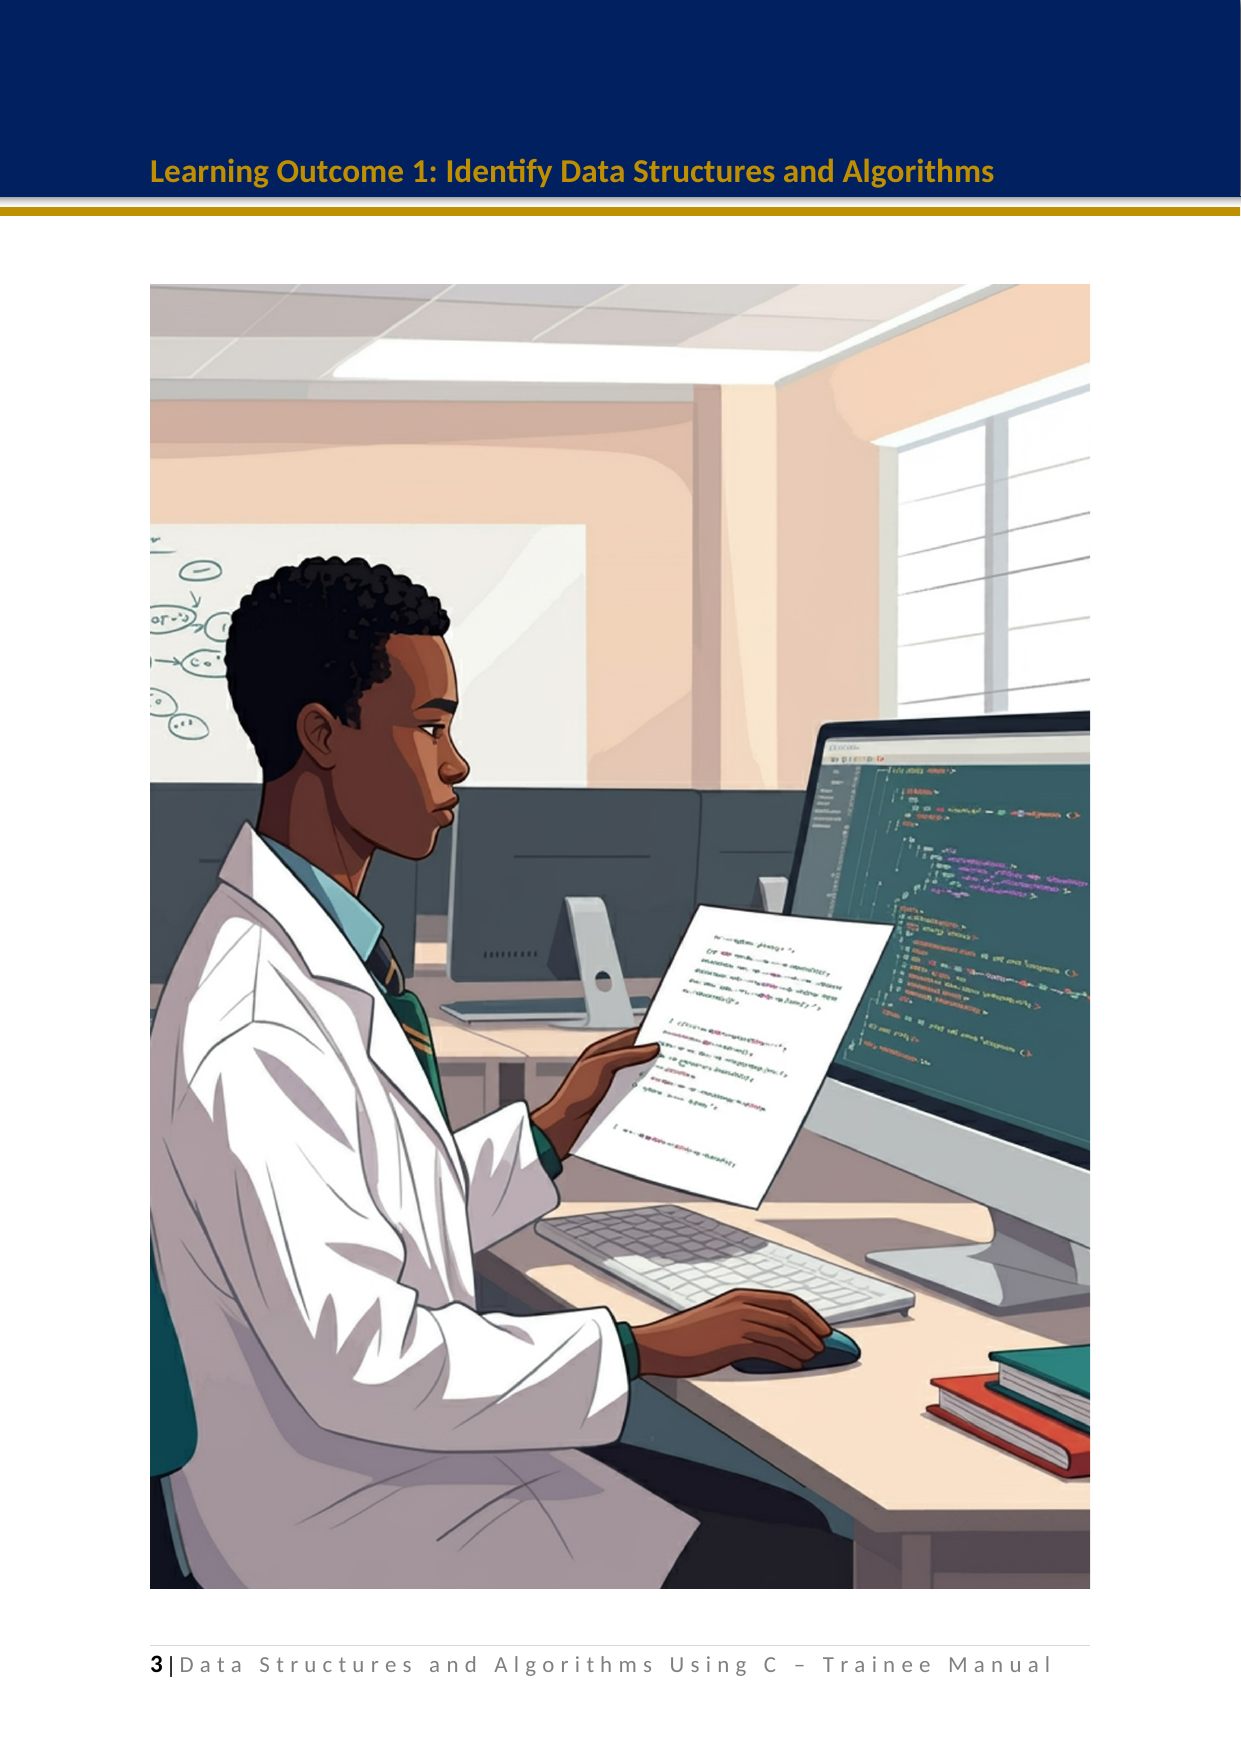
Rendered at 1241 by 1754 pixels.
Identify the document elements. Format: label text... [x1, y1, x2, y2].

subtitle Learning Outcome 1: Identify Data Structures and Algorithms [150, 150, 1090, 191]
picture [150, 284, 1091, 1589]
